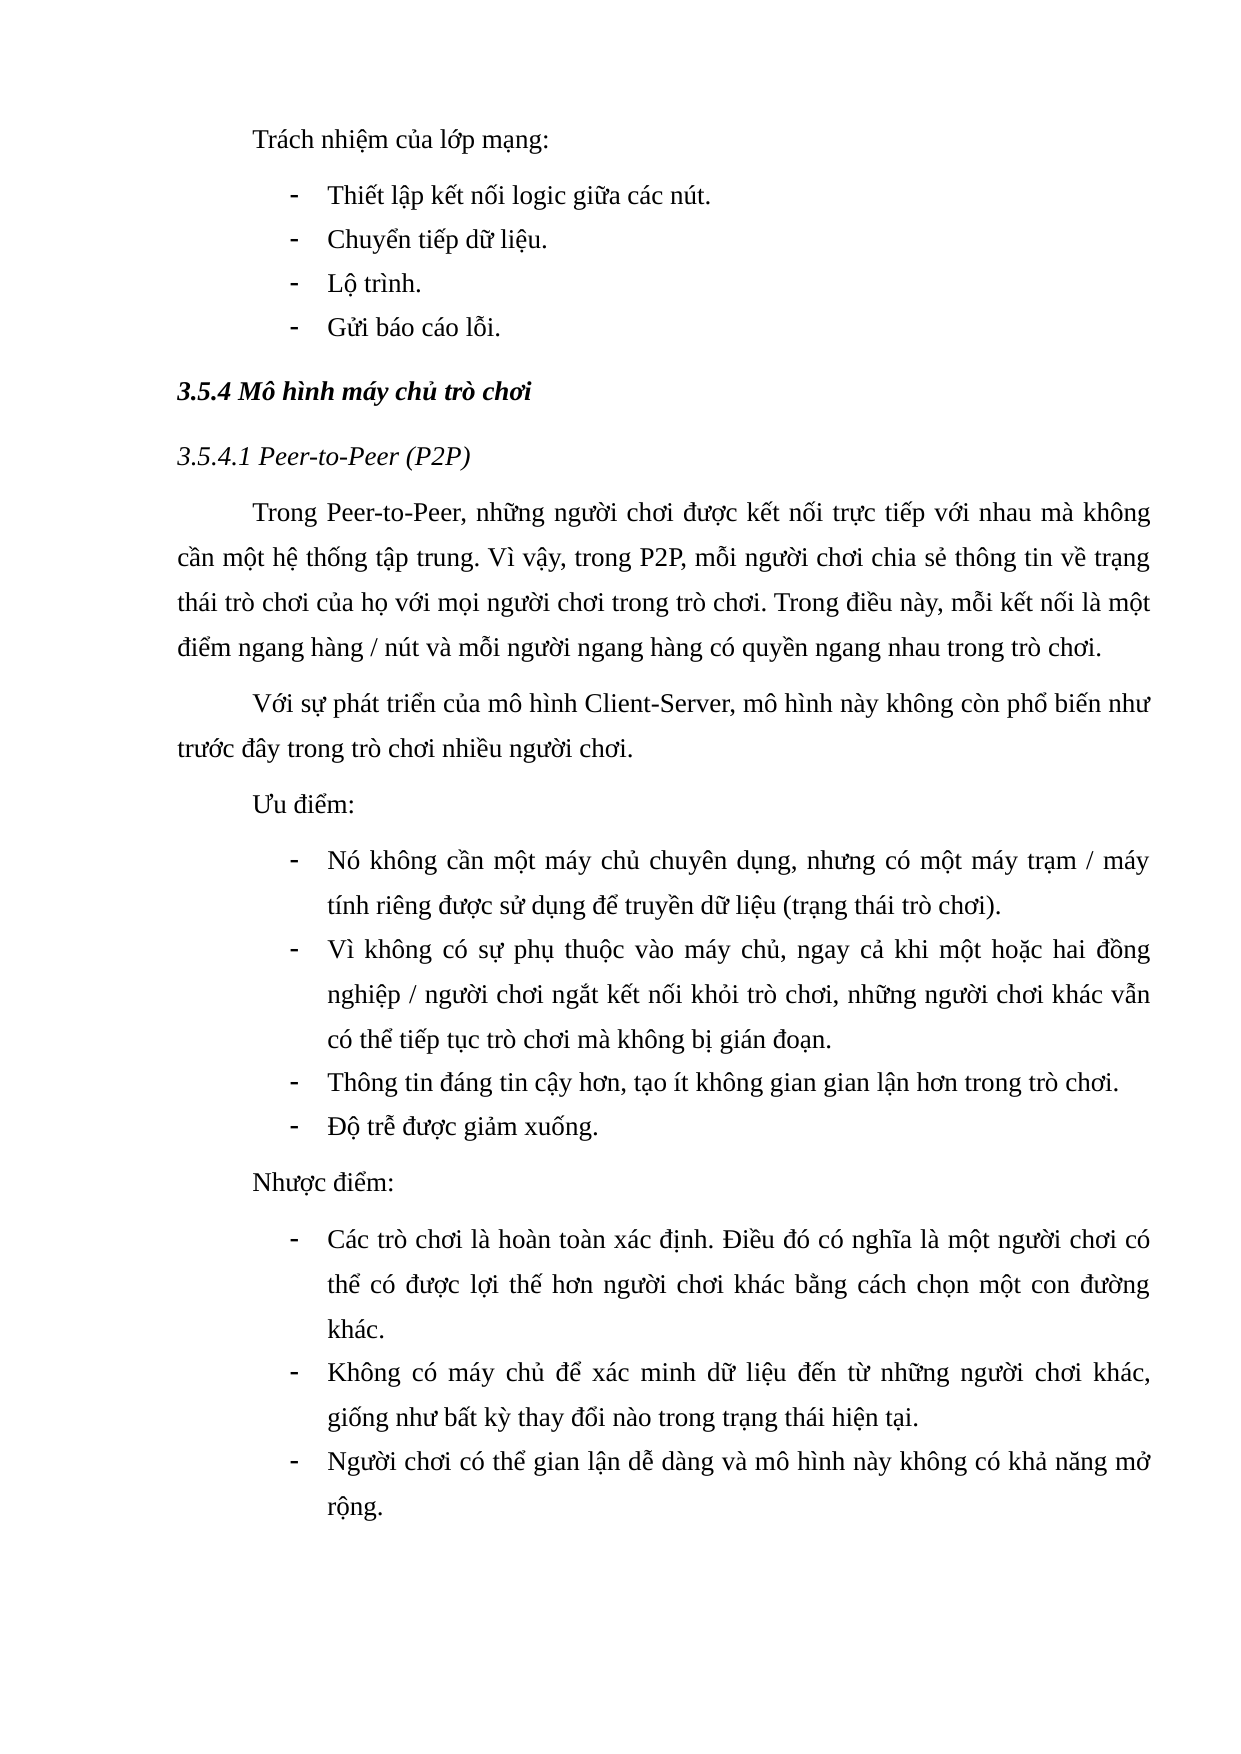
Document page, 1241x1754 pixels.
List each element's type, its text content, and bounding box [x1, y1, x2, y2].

list Chuyển tiếp dữ liệu. [289, 220, 1152, 257]
list Lộ trình. [289, 264, 1152, 301]
text Nhược điểm: [177, 1163, 1152, 1201]
text Trách nhiệm của lớp mạng: [177, 120, 1152, 158]
list Các trò chơi là hoàn toàn xác định. Điều đó có nghĩa là một người chơi có thể có được lợi thế hơn người chơi khác bằng cách chọn một con đường khác. [289, 1219, 1152, 1347]
list Không có máy chủ để xác minh dữ liệu đến từ những người chơi khác, giống như bất kỳ thay đổi nào trong trạng thái hiện tại. [289, 1353, 1152, 1436]
list Vì không có sự phụ thuộc vào máy chủ, ngay cả khi một hoặc hai đồng nghiệp / người chơi ngắt kết nối khỏi trò chơi, những người chơi khác vẫn có thể tiếp tục trò chơi mà không bị gián đoạn. [289, 930, 1152, 1057]
text Với sự phát triển của mô hình Client-Server, mô hình này không còn phổ biến như trước đây trong trò chơi nhiều người chơi. [177, 684, 1152, 766]
text Trong Peer-to-Peer, những người chơi được kết nối trực tiếp với nhau mà không cần một hệ thống tập trung. Vì vậy, trong P2P, mỗi người chơi chia sẻ thông tin về trạng thái trò chơi của họ với mọi người chơi trong trò chơi. Trong điều này, mỗi kết nối là một điểm ngang hàng / nút và mỗi người ngang hàng có quyền ngang nhau trong trò chơi. [177, 493, 1152, 665]
list Gửi báo cáo lỗi. [289, 307, 1152, 345]
subtitle Peer-to-Peer (P2P) [177, 437, 1152, 474]
list Nó không cần một máy chủ chuyên dụng, nhưng có một máy trạm / máy tính riêng được sử dụng để truyền dữ liệu (trạng thái trò chơi). [289, 841, 1152, 924]
list Độ trễ được giảm xuống. [289, 1107, 1152, 1145]
text Ưu điểm: [177, 785, 1152, 822]
list Thiết lập kết nối logic giữa các nút. [289, 176, 1152, 214]
list Thông tin đáng tin cậy hơn, tạo ít không gian gian lận hơn trong trò chơi. [289, 1063, 1152, 1101]
list Người chơi có thể gian lận dễ dàng và mô hình này không có khả năng mở rộng. [289, 1442, 1152, 1524]
subtitle Mô hình máy chủ trò chơi [177, 372, 1152, 409]
